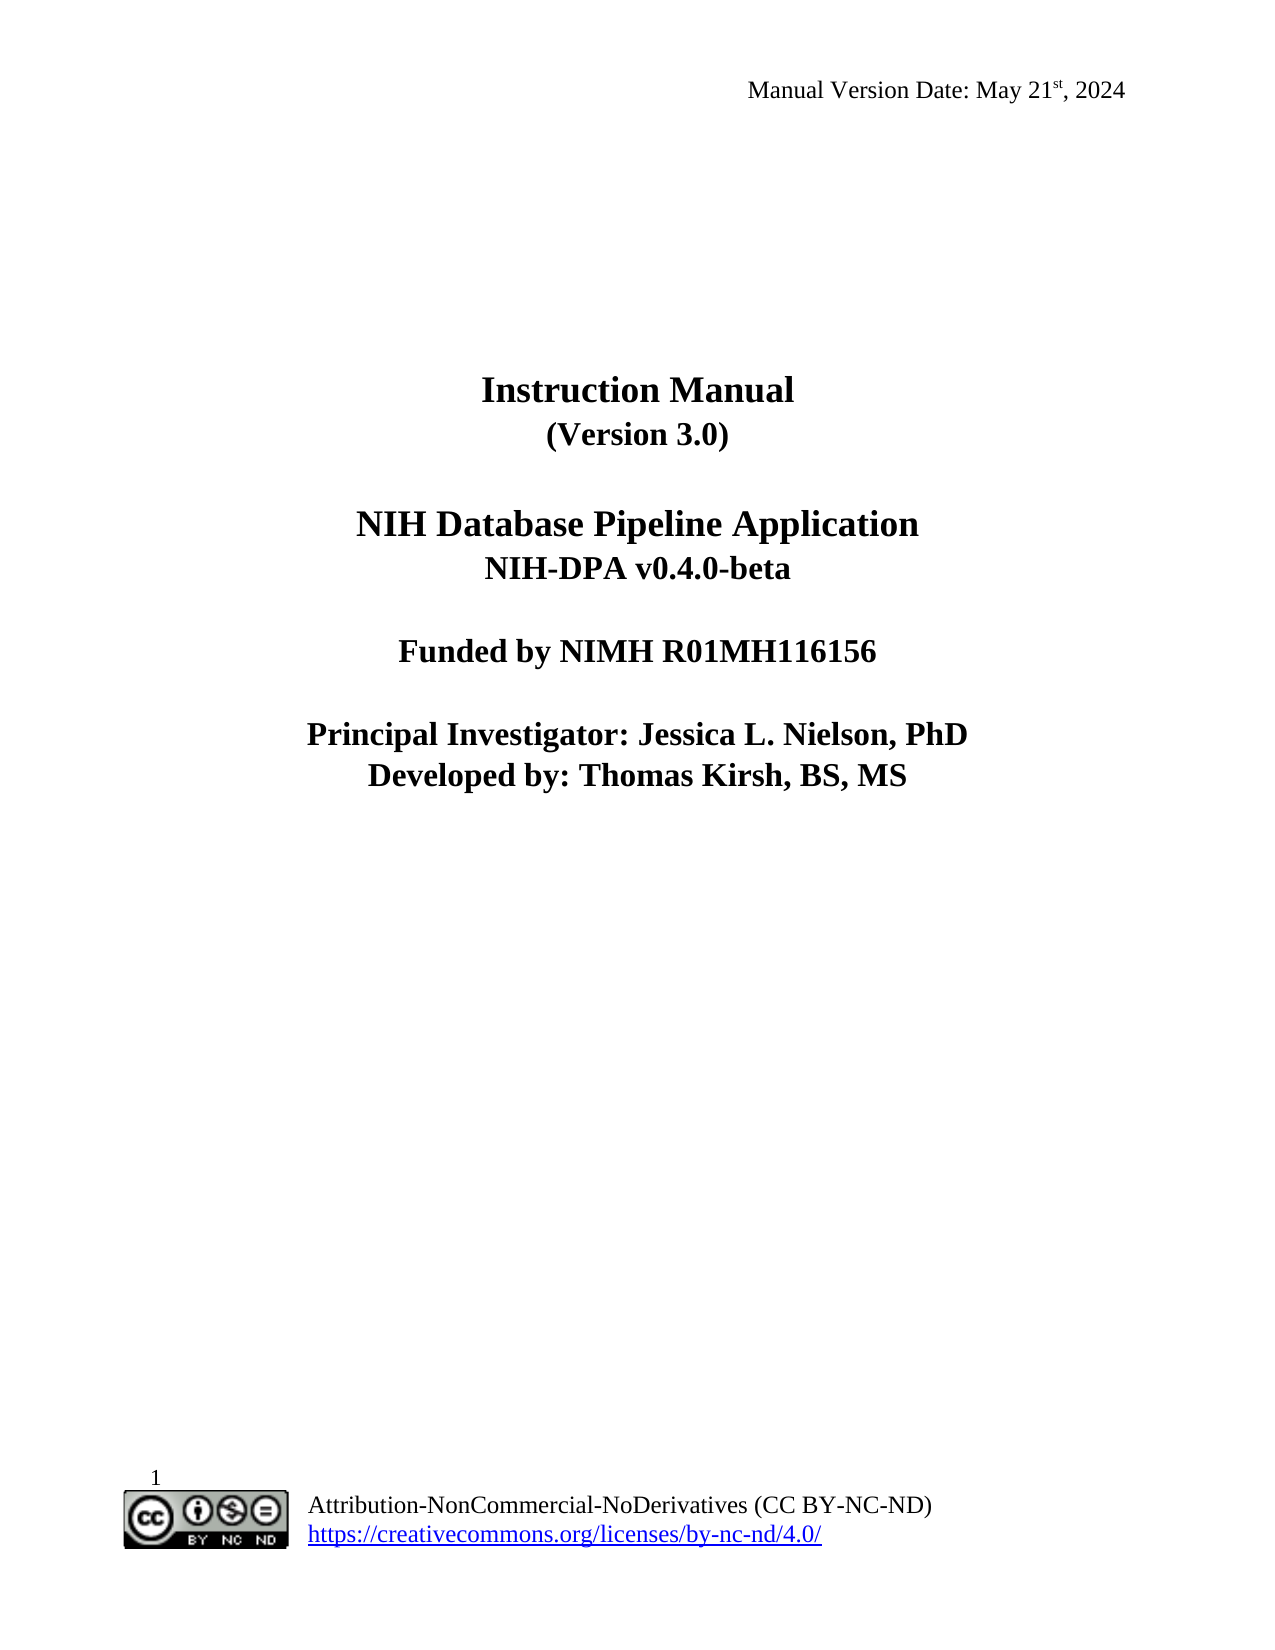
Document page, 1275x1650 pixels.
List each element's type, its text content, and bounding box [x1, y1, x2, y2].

text NIH-DPA v0.4.0-beta [150, 548, 1125, 587]
text Instruction Manual [150, 367, 1125, 410]
text NIH Database Pipeline Application [150, 502, 1125, 545]
text Principal Investigator: Jessica L. Nielson, PhD [150, 714, 1125, 752]
text Funded by NIMH R01MH116156 [150, 631, 1125, 669]
text Developed by: Thomas Kirsh, BS, MS [150, 755, 1125, 793]
picture [123, 1490, 289, 1549]
text (Version 3.0) [150, 414, 1125, 452]
